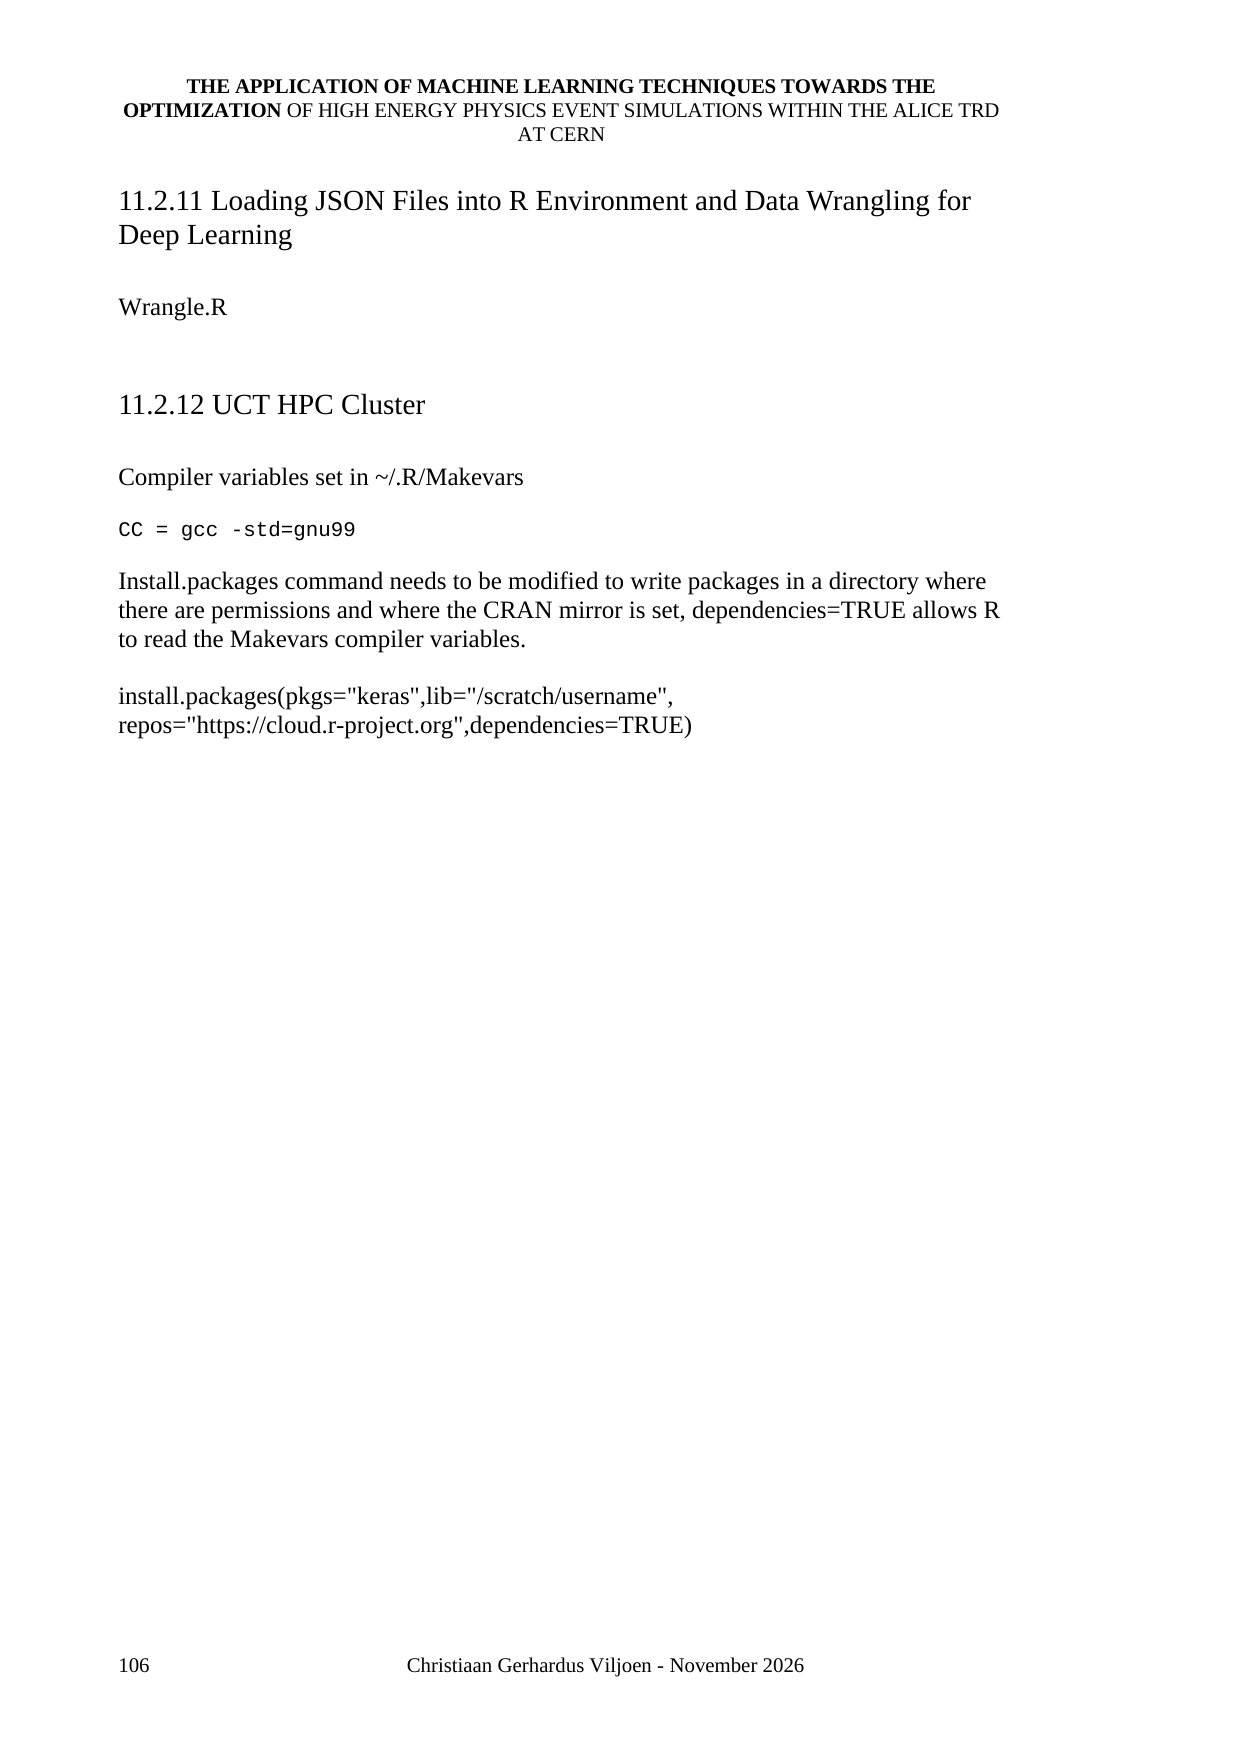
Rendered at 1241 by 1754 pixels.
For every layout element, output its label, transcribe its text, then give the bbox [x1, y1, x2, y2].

text Wrangle.R [118, 292, 1004, 321]
text CC = gcc -std=gnu99 [118, 519, 1004, 543]
subtitle Loading JSON Files into R Environment and Data Wrangling for Deep Learning [118, 183, 1004, 251]
text repos="https://cloud.r-project.org",dependencies=TRUE) [118, 710, 1004, 739]
text Compiler variables set in ~/.R/Makevars [118, 462, 1004, 490]
text install.packages(pkgs="keras",lib="/scratch/username", [118, 681, 1004, 710]
subtitle UCT HPC Cluster [118, 387, 1004, 420]
text Install.packages command needs to be modified to write packages in a directory where there are permissions and where the CRAN mirror is set, dependencies=TRUE allows R to read the Makevars compiler variables. [118, 566, 1004, 653]
